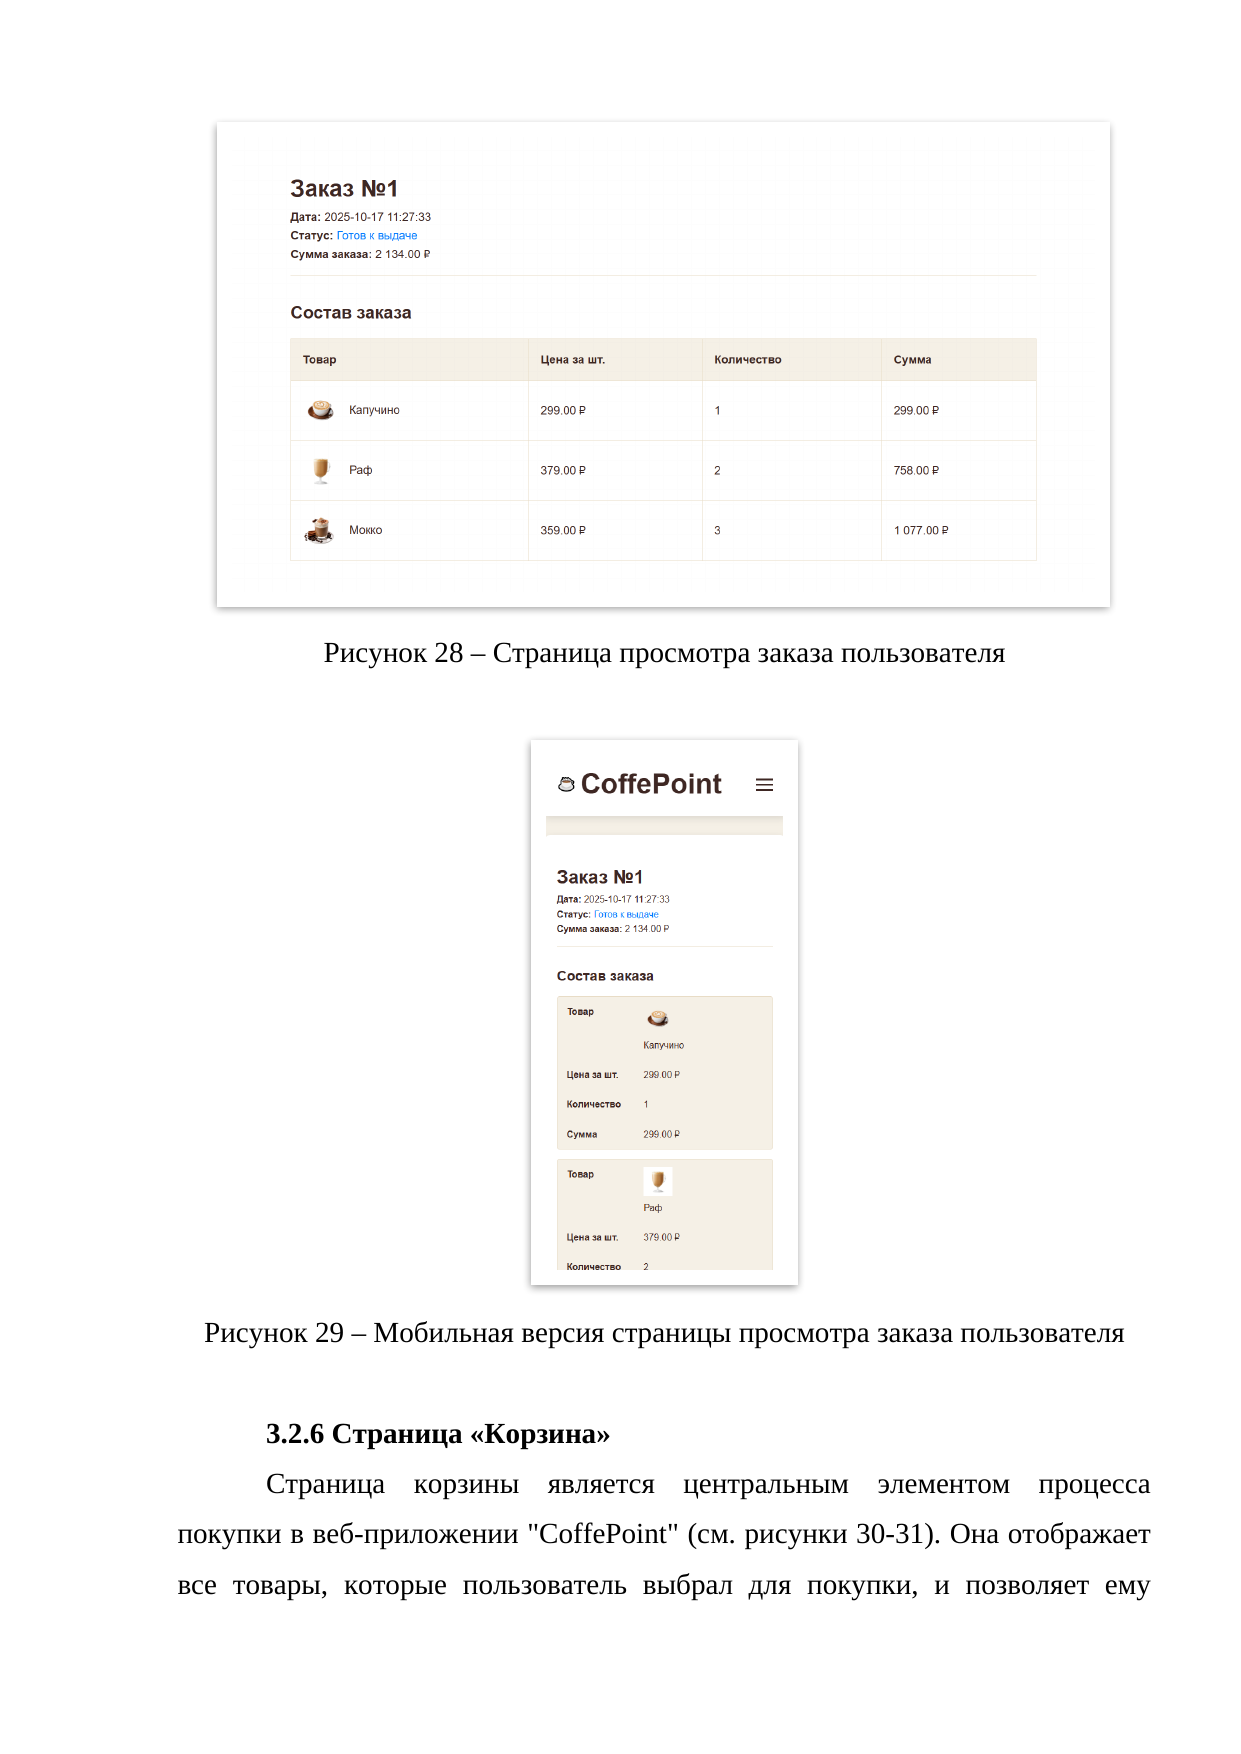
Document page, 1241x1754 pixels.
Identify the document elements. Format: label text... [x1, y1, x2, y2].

text Рисунок 28 – Страница просмотра заказа пользователя [177, 635, 1152, 669]
subtitle 3.2.6 Страница «Корзина» [177, 1416, 1152, 1449]
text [177, 1466, 1152, 1600]
picture [232, 137, 1095, 592]
picture [546, 754, 783, 1270]
text Рисунок 29 – Мобильная версия страницы просмотра заказа пользователя [177, 1315, 1152, 1349]
